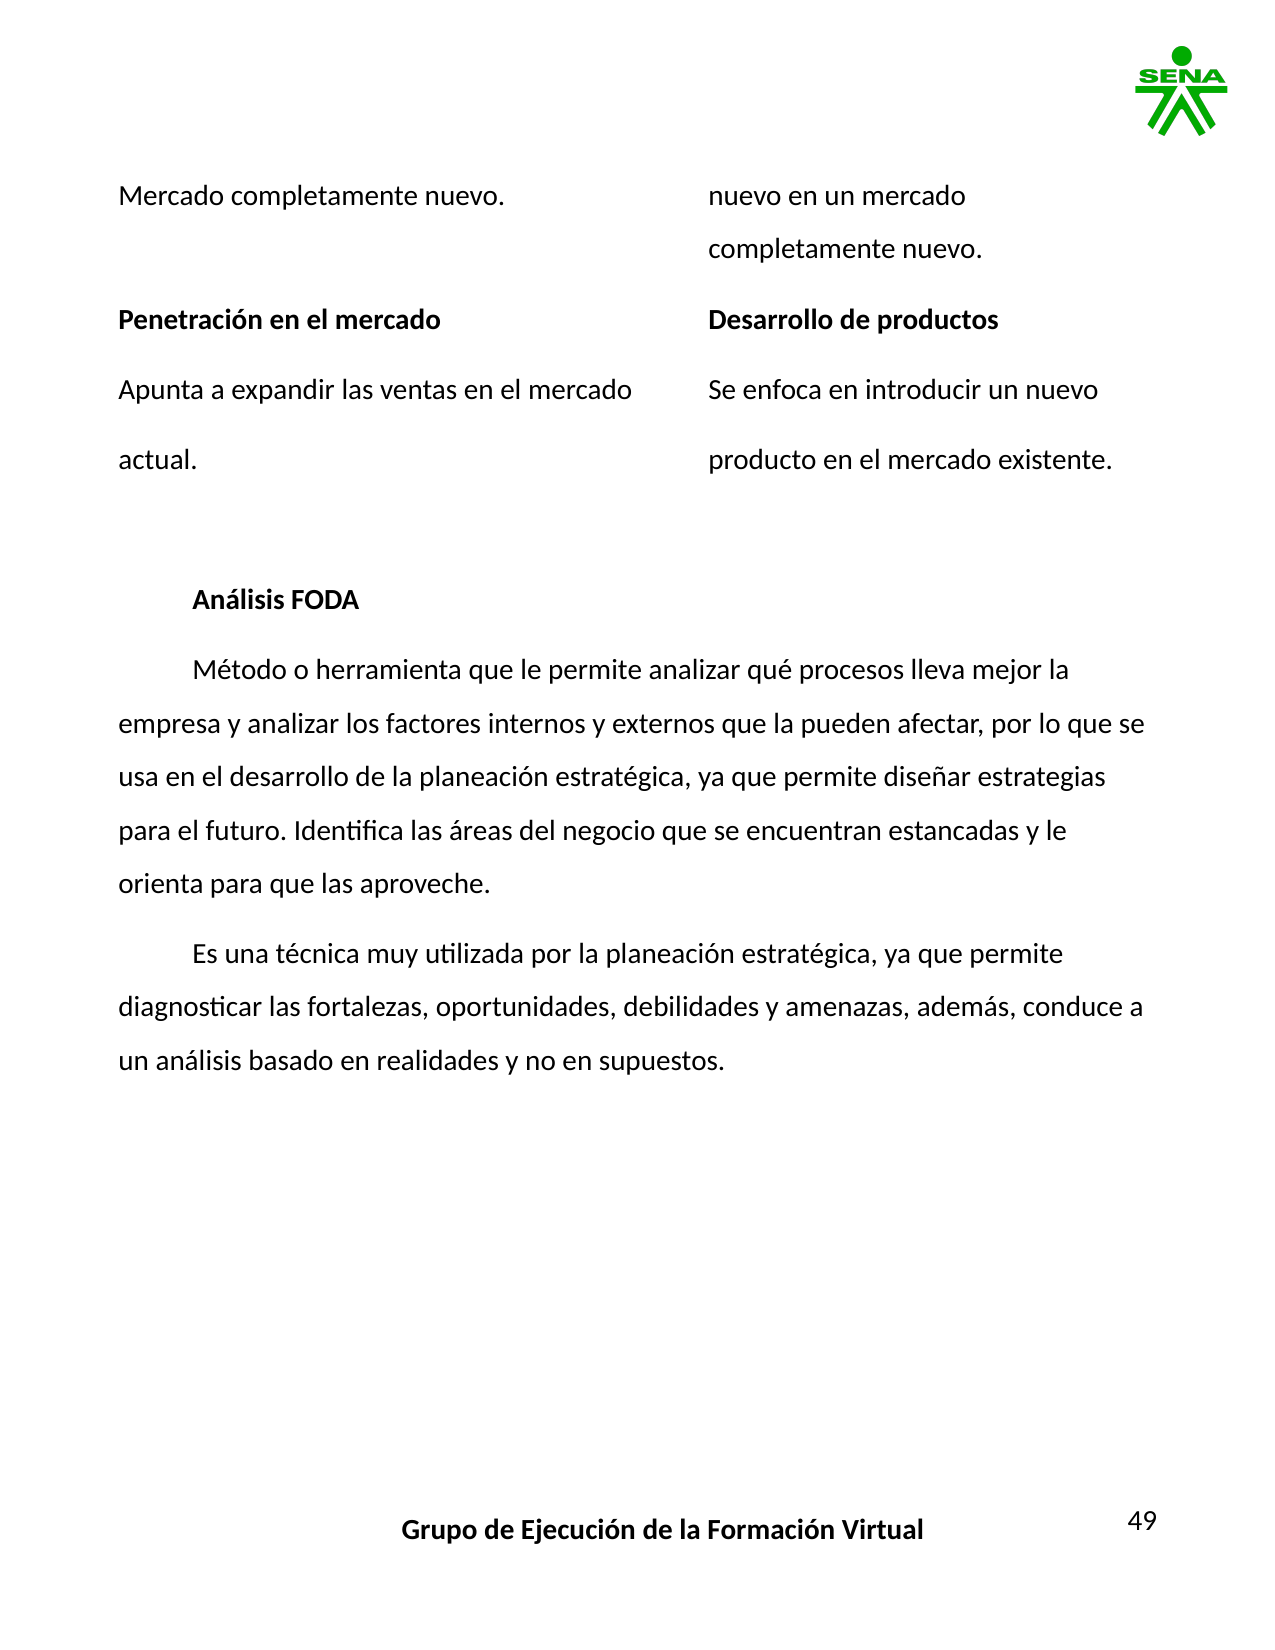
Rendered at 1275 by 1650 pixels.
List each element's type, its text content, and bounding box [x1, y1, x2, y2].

picture [1135, 46, 1228, 136]
text Análisis FODA [118, 581, 1157, 617]
text Mercado completamente nuevo. nuevo en un mercado completamente nuevo. [118, 177, 1157, 266]
text Es una técnica muy utilizada por la planeación estratégica, ya que permite diagnosticar las fortalezas, oportunidades, debilidades y amenazas, además, conduce a un análisis basado en realidades y no en supuestos. [118, 935, 1157, 1078]
text Apunta a expandir las ventas en el mercado Se enfoca en introducir un nuevo [118, 371, 1157, 406]
text Método o herramienta que le permite analizar qué procesos lleva mejor la empresa y analizar los factores internos y externos que la pueden afectar, por lo que se usa en el desarrollo de la planeación estratégica, ya que permite diseñar estrategias para el futuro. Identifica las áreas del negocio que se encuentran estancadas y le orienta para que las aproveche. [118, 651, 1157, 901]
text actual. producto en el mercado existente. [118, 441, 1157, 477]
text Penetración en el mercado Desarrollo de productos [118, 301, 1157, 336]
